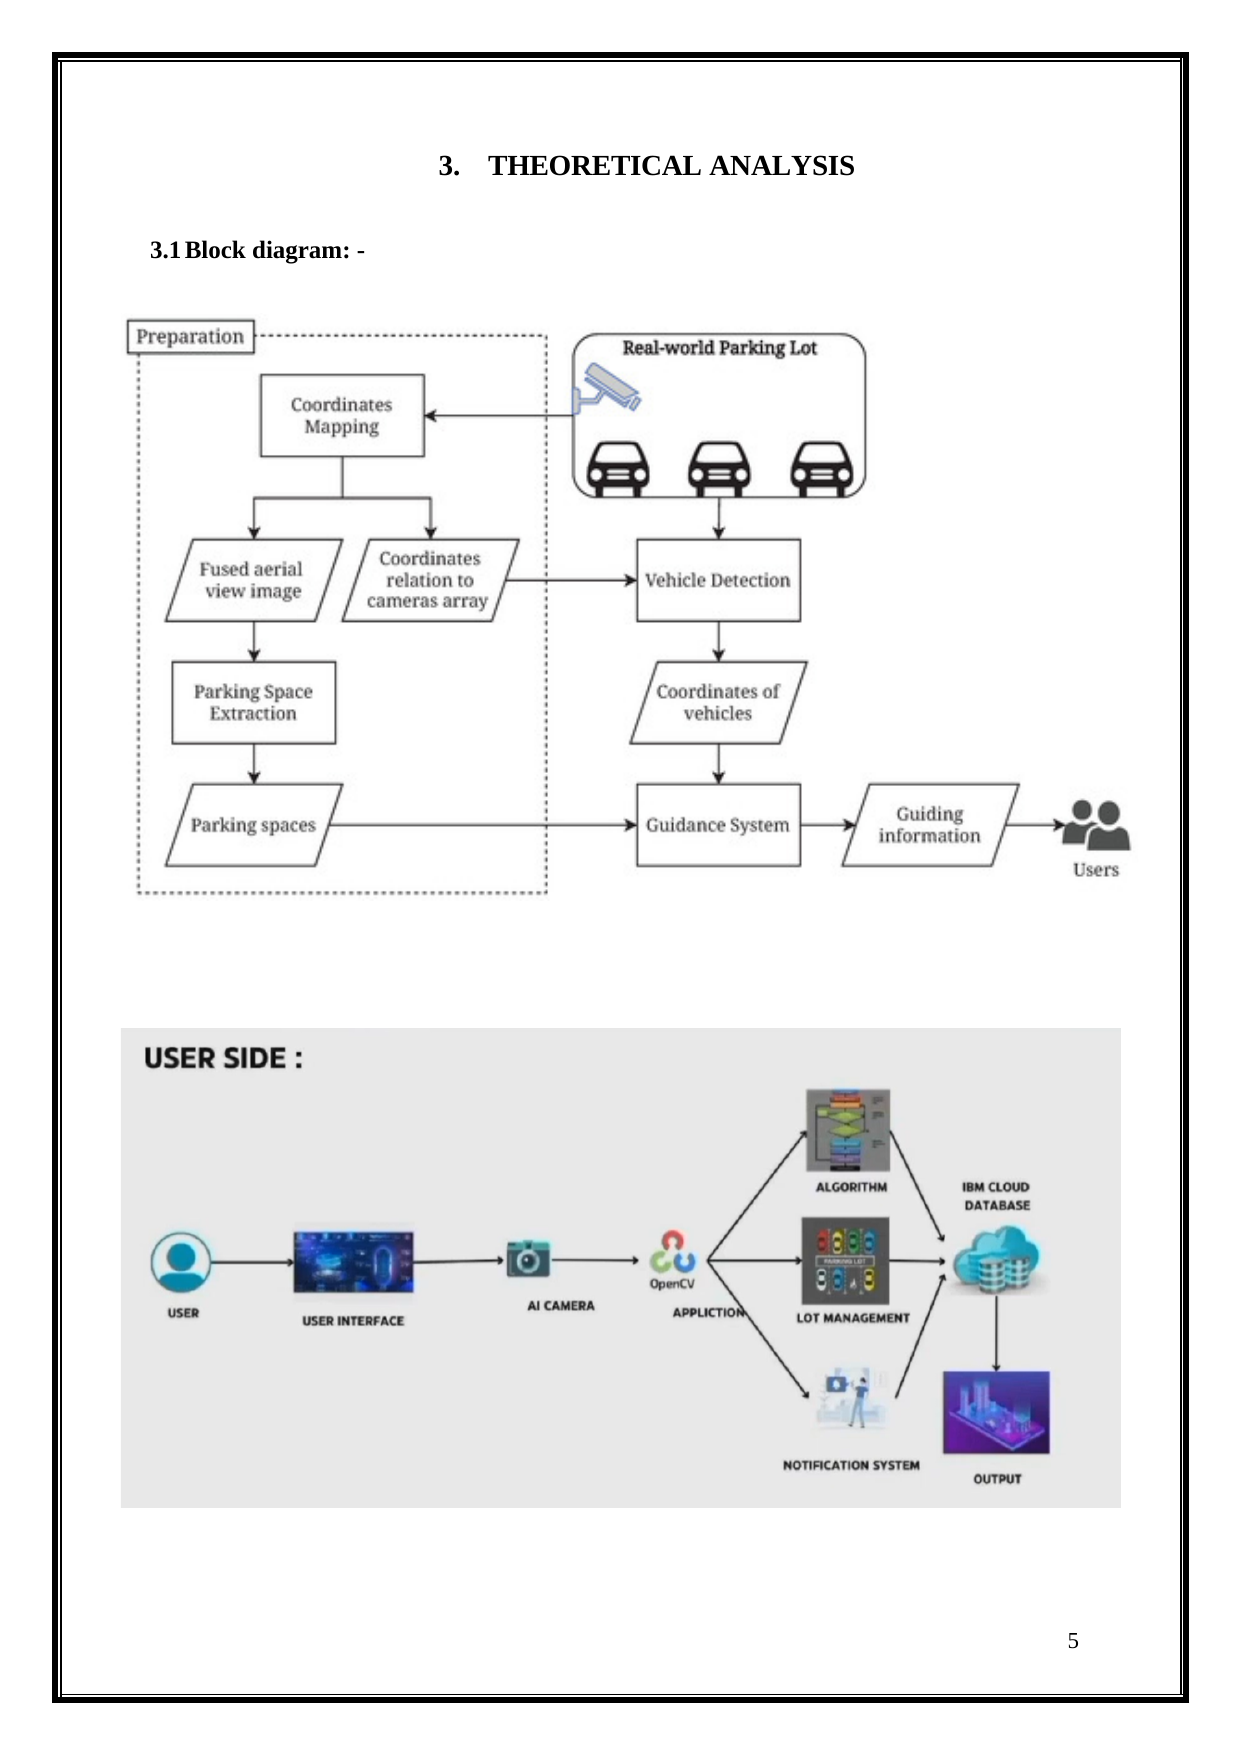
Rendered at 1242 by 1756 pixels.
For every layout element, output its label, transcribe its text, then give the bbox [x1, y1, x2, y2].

subtitle THEORETICAL ANALYSIS [438, 148, 1092, 181]
subtitle Block diagram: - [150, 236, 1121, 264]
picture [120, 313, 1139, 901]
picture [120, 1028, 1121, 1508]
